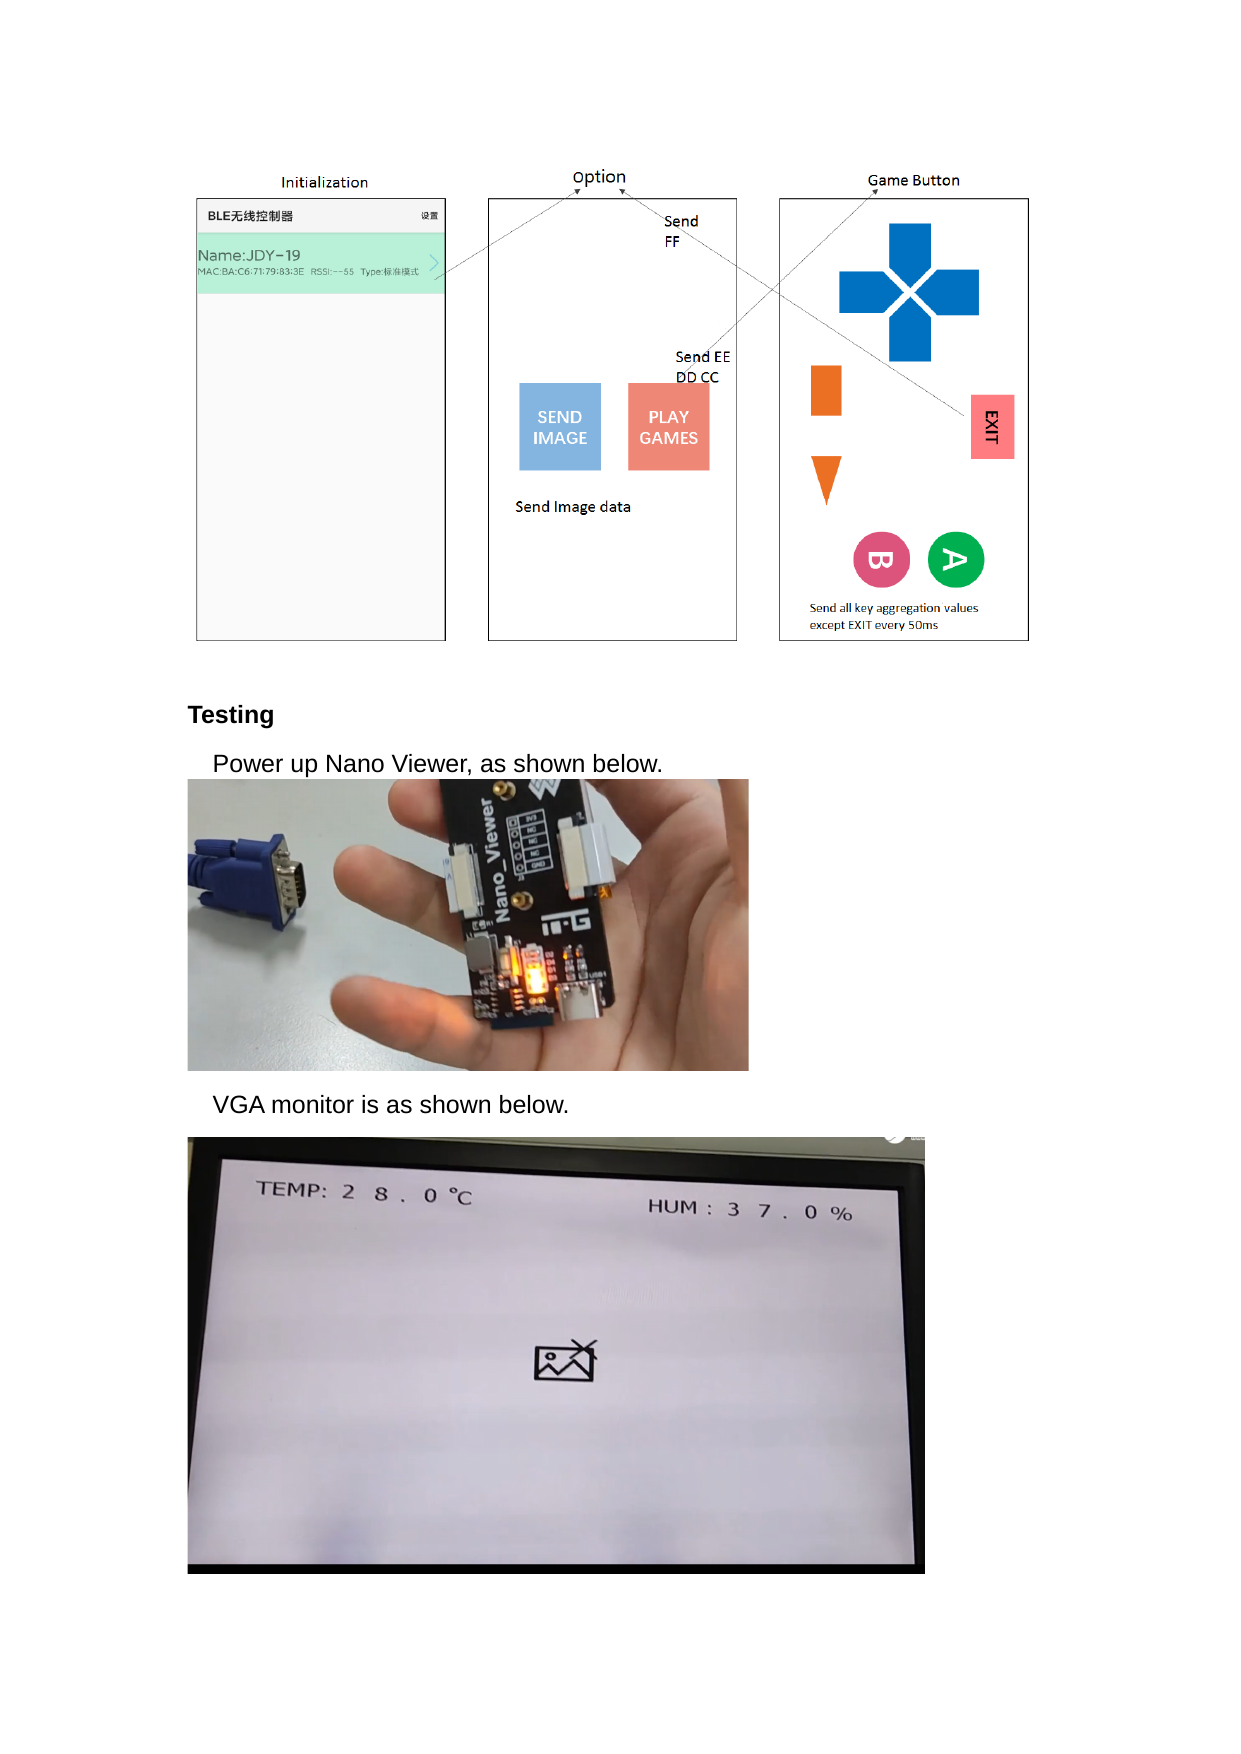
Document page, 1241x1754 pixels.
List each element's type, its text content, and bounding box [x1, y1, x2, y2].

picture [187, 1137, 925, 1574]
text Testing [187, 698, 1053, 731]
picture [187, 162, 1053, 655]
picture [187, 779, 749, 1071]
text VGA monitor is as shown below. [187, 1088, 1053, 1121]
